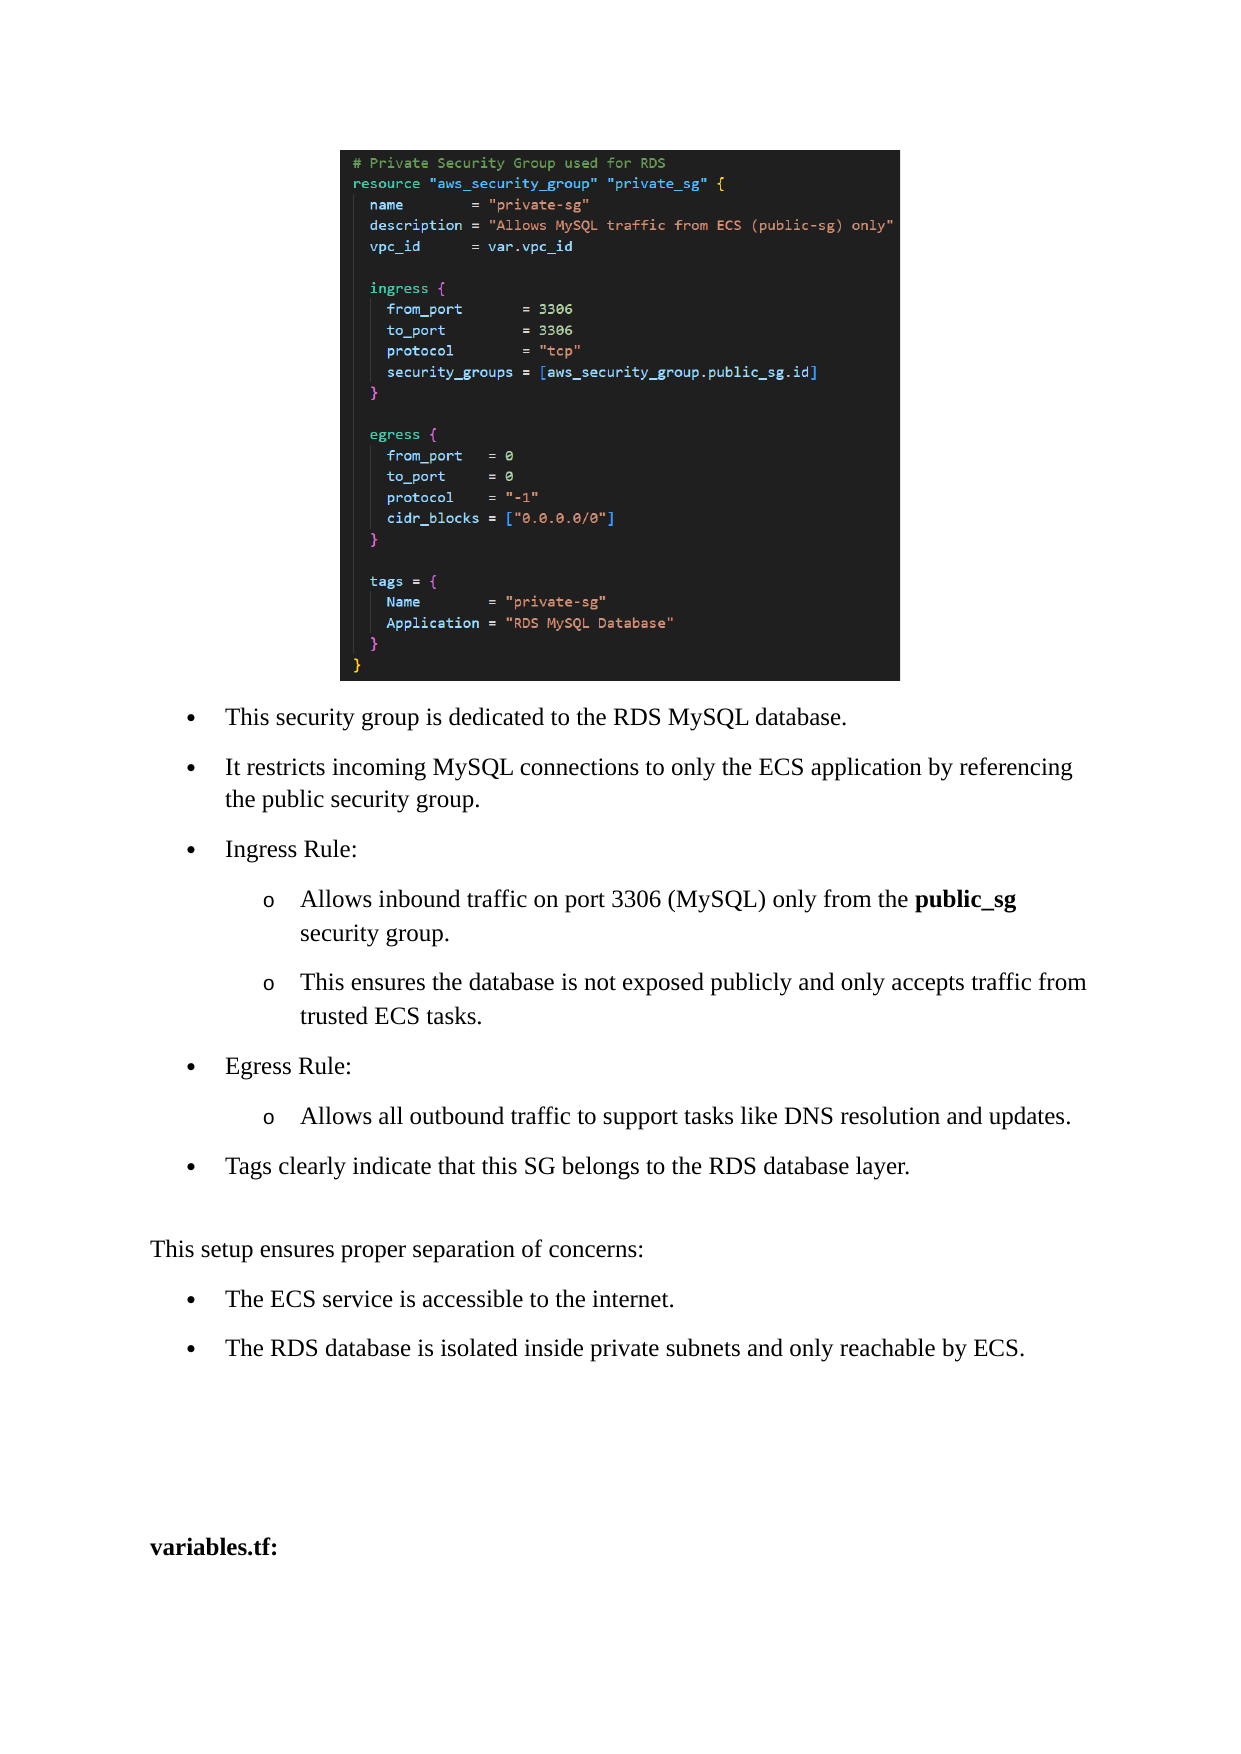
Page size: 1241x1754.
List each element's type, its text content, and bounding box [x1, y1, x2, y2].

list Egress Rule: [187, 1051, 1090, 1080]
list Tags clearly indicate that this SG belongs to the RDS database layer. [187, 1151, 1090, 1180]
list The RDS database is isolated inside private subnets and only reachable by ECS. [187, 1333, 1090, 1362]
list It restricts incoming MySQL connections to only the ECS application by referencing the public security group. [187, 752, 1090, 813]
list Ingress Rule: [187, 834, 1090, 863]
picture [340, 150, 901, 681]
text This setup ensures proper separation of concerns: [150, 1201, 1090, 1263]
list The ECS service is accessible to the internet. [187, 1284, 1090, 1312]
list Allows inbound traffic on port 3306 (MySQL) only from the public_sg security group. [262, 884, 1090, 947]
list Allows all outbound traffic to support tasks like DNS resolution and updates. [262, 1101, 1090, 1130]
list This ensures the database is not exposed publicly and only accepts traffic from trusted ECS tasks. [262, 967, 1090, 1030]
text variables.tf: [150, 1532, 1090, 1561]
list This security group is dedicated to the RDS MySQL database. [187, 702, 1090, 731]
